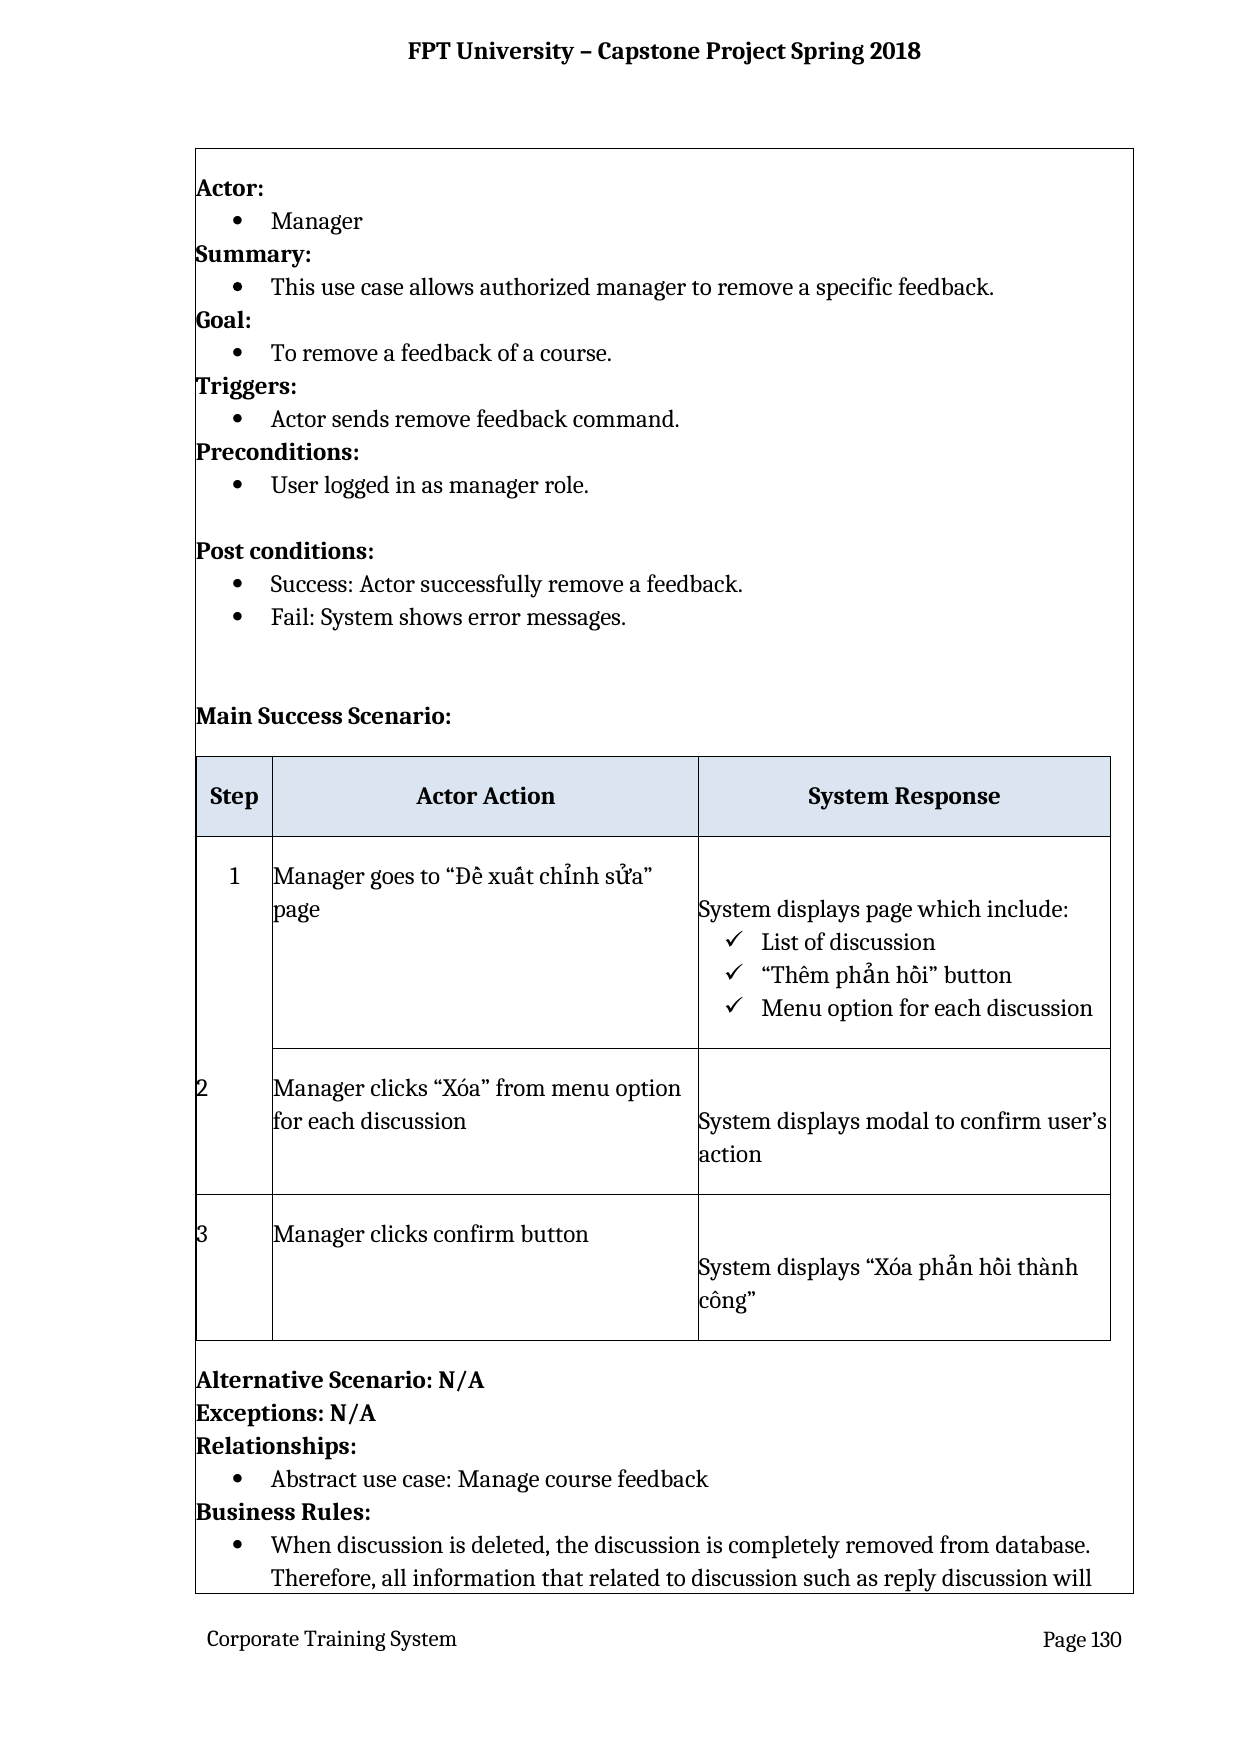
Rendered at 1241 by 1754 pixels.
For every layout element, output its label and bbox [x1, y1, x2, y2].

table_cell [196, 149, 1133, 1593]
